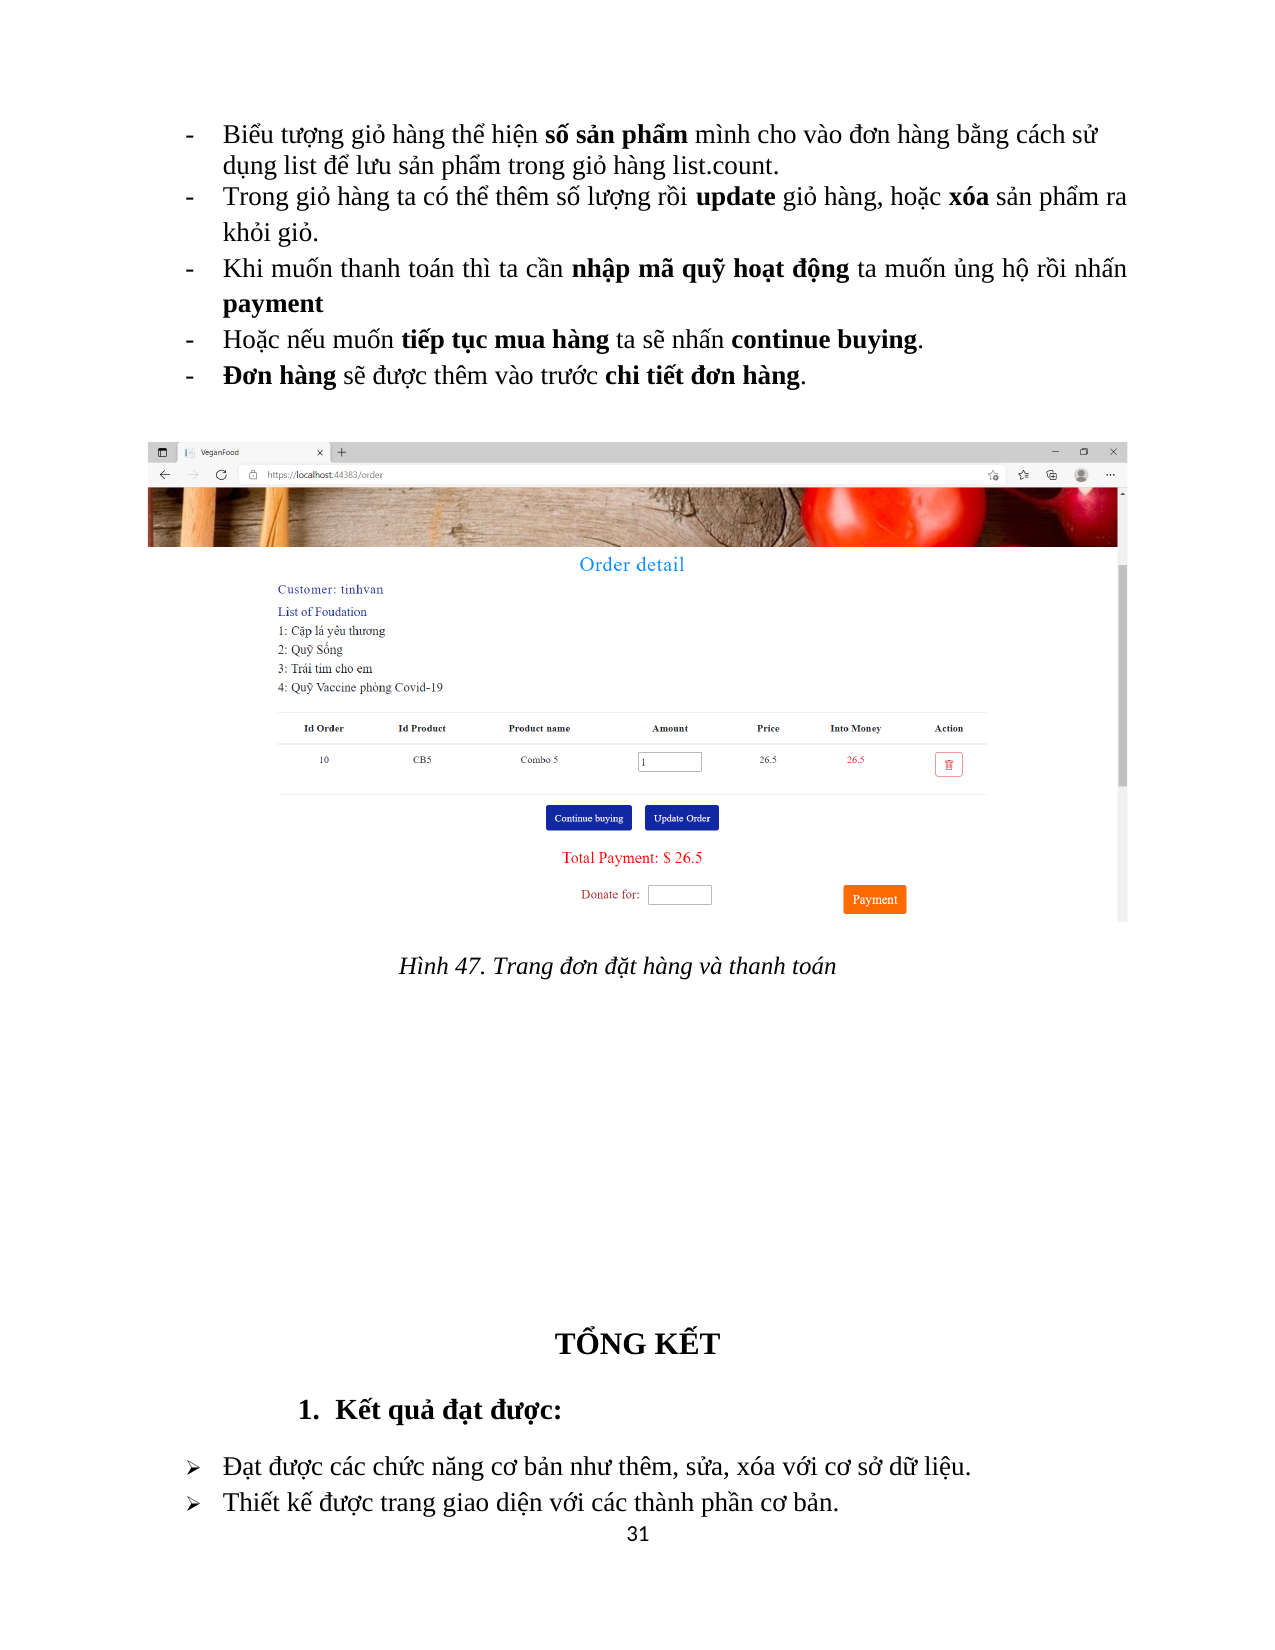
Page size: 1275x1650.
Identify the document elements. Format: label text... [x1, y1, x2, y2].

list Khi muốn thanh toán thì ta cần nhập mã quỹ hoạt động ta muốn ủng hộ rồi nhấn payment [185, 252, 1127, 319]
subtitle TỔNG KẾT [148, 1326, 1127, 1361]
list Hoặc nếu muốn tiếp tục mua hàng ta sẽ nhấn continue buying. [185, 323, 1127, 354]
picture [147, 442, 1128, 922]
subtitle Kết quả đạt được: [298, 1392, 1127, 1425]
list Đạt được các chức năng cơ bản như thêm, sửa, xóa với cơ sở dữ liệu. [185, 1450, 1127, 1481]
list Trong giỏ hàng ta có thể thêm số lượng rồi update giỏ hàng, hoặc xóa sản phẩm ra khỏi giỏ. [185, 180, 1127, 247]
list Biểu tượng giỏ hàng thể hiện số sản phẩm mình cho vào đơn hàng bằng cách sử dụng list để lưu sản phẩm trong giỏ hàng list.count. [185, 118, 1127, 180]
list Đơn hàng sẽ được thêm vào trước chi tiết đơn hàng. [185, 359, 1127, 390]
list Thiết kế được trang giao diện với các thành phần cơ bản. [185, 1486, 1127, 1517]
